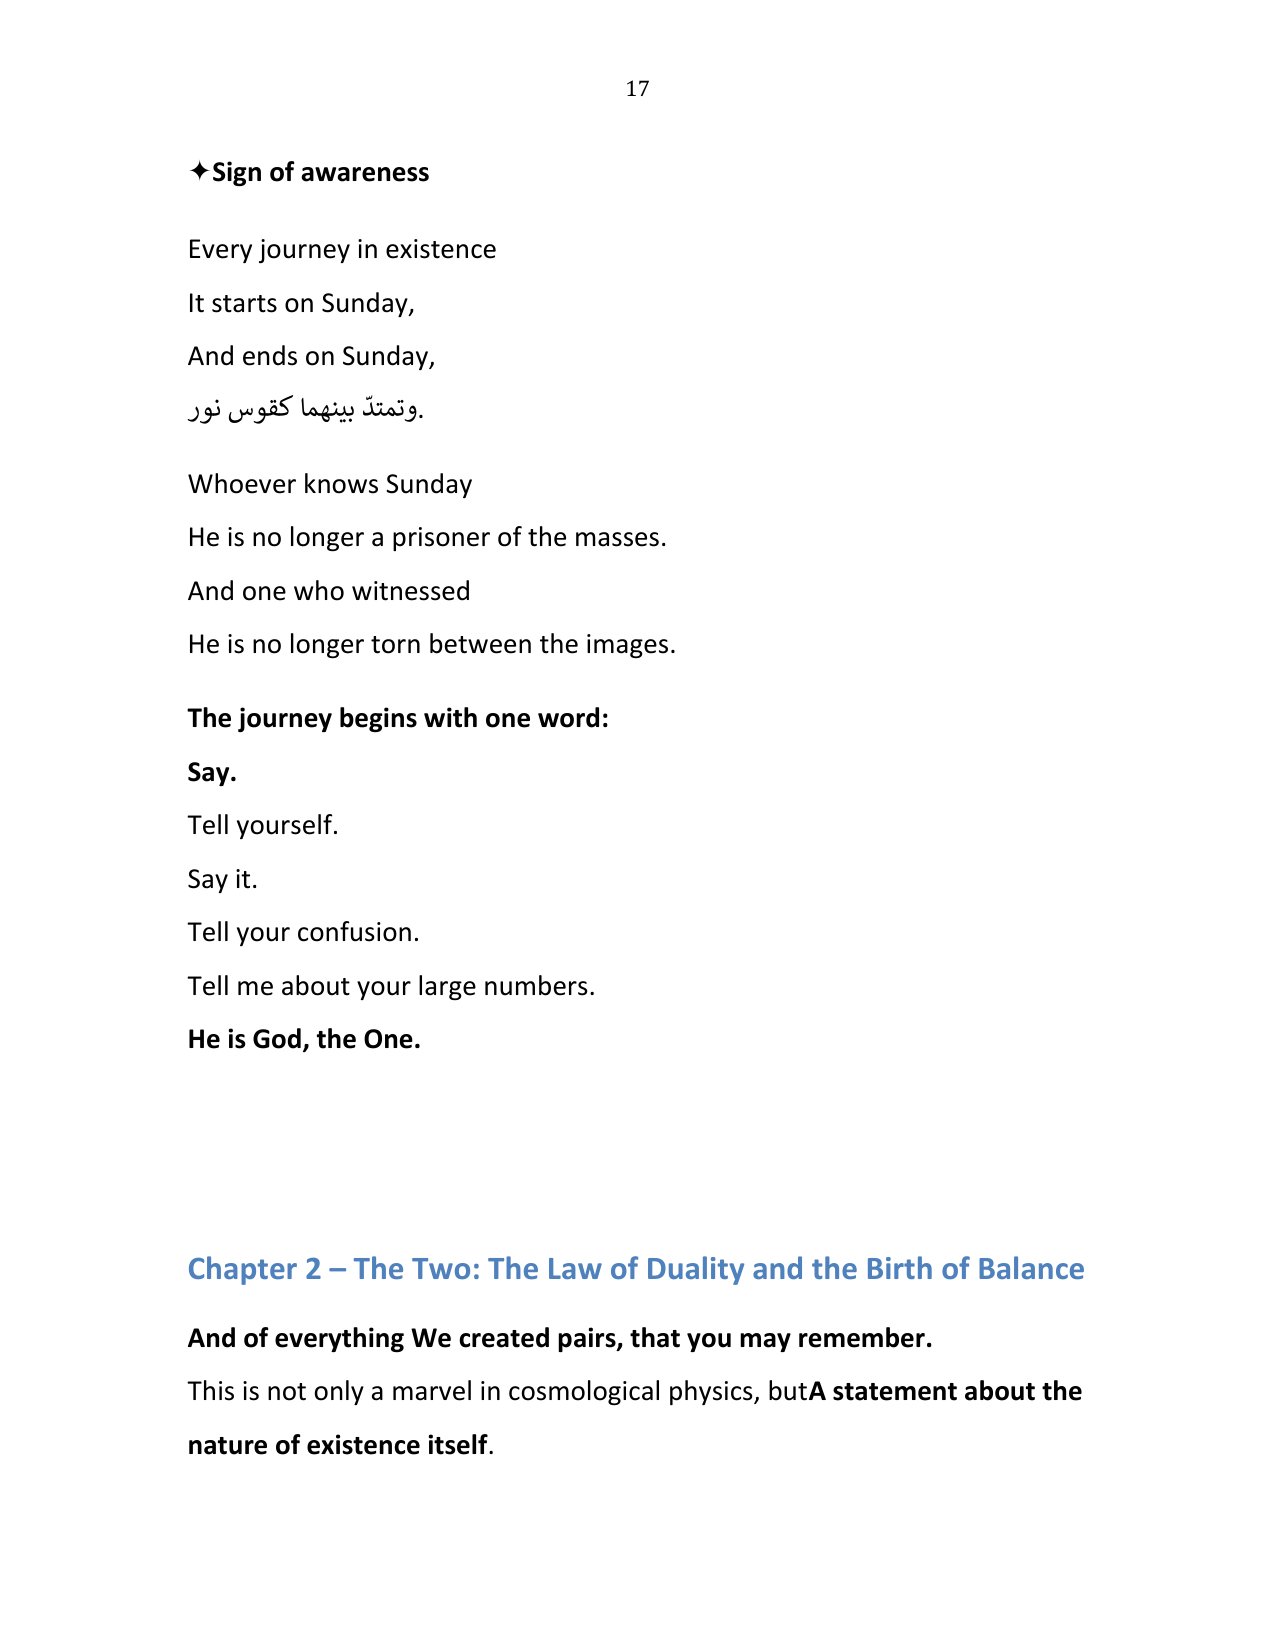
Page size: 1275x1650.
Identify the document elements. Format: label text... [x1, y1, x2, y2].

text Whoever knows Sunday He is no longer a prisoner of the masses. And one who witnessed He is no longer torn between the images. [187, 465, 1087, 661]
text ✦Sign of awareness [187, 150, 1087, 190]
text Every journey in existence It starts on Sunday, And ends on Sunday, وتمتدّ بينهما کقوس نور. [187, 230, 1087, 426]
text The journey begins with one word: Say. Tell yourself. Say it. Tell your confusion. Tell me about your large numbers. He is God, the One. [187, 699, 1087, 1056]
text And of everything We created pairs, that you may remember. This is not only a marvel in cosmological physics, butA statement about the nature of existence itself. [187, 1319, 1087, 1461]
subtitle Chapter 2 – The Two: The Law of Duality and the Birth of Balance [187, 1247, 1087, 1288]
